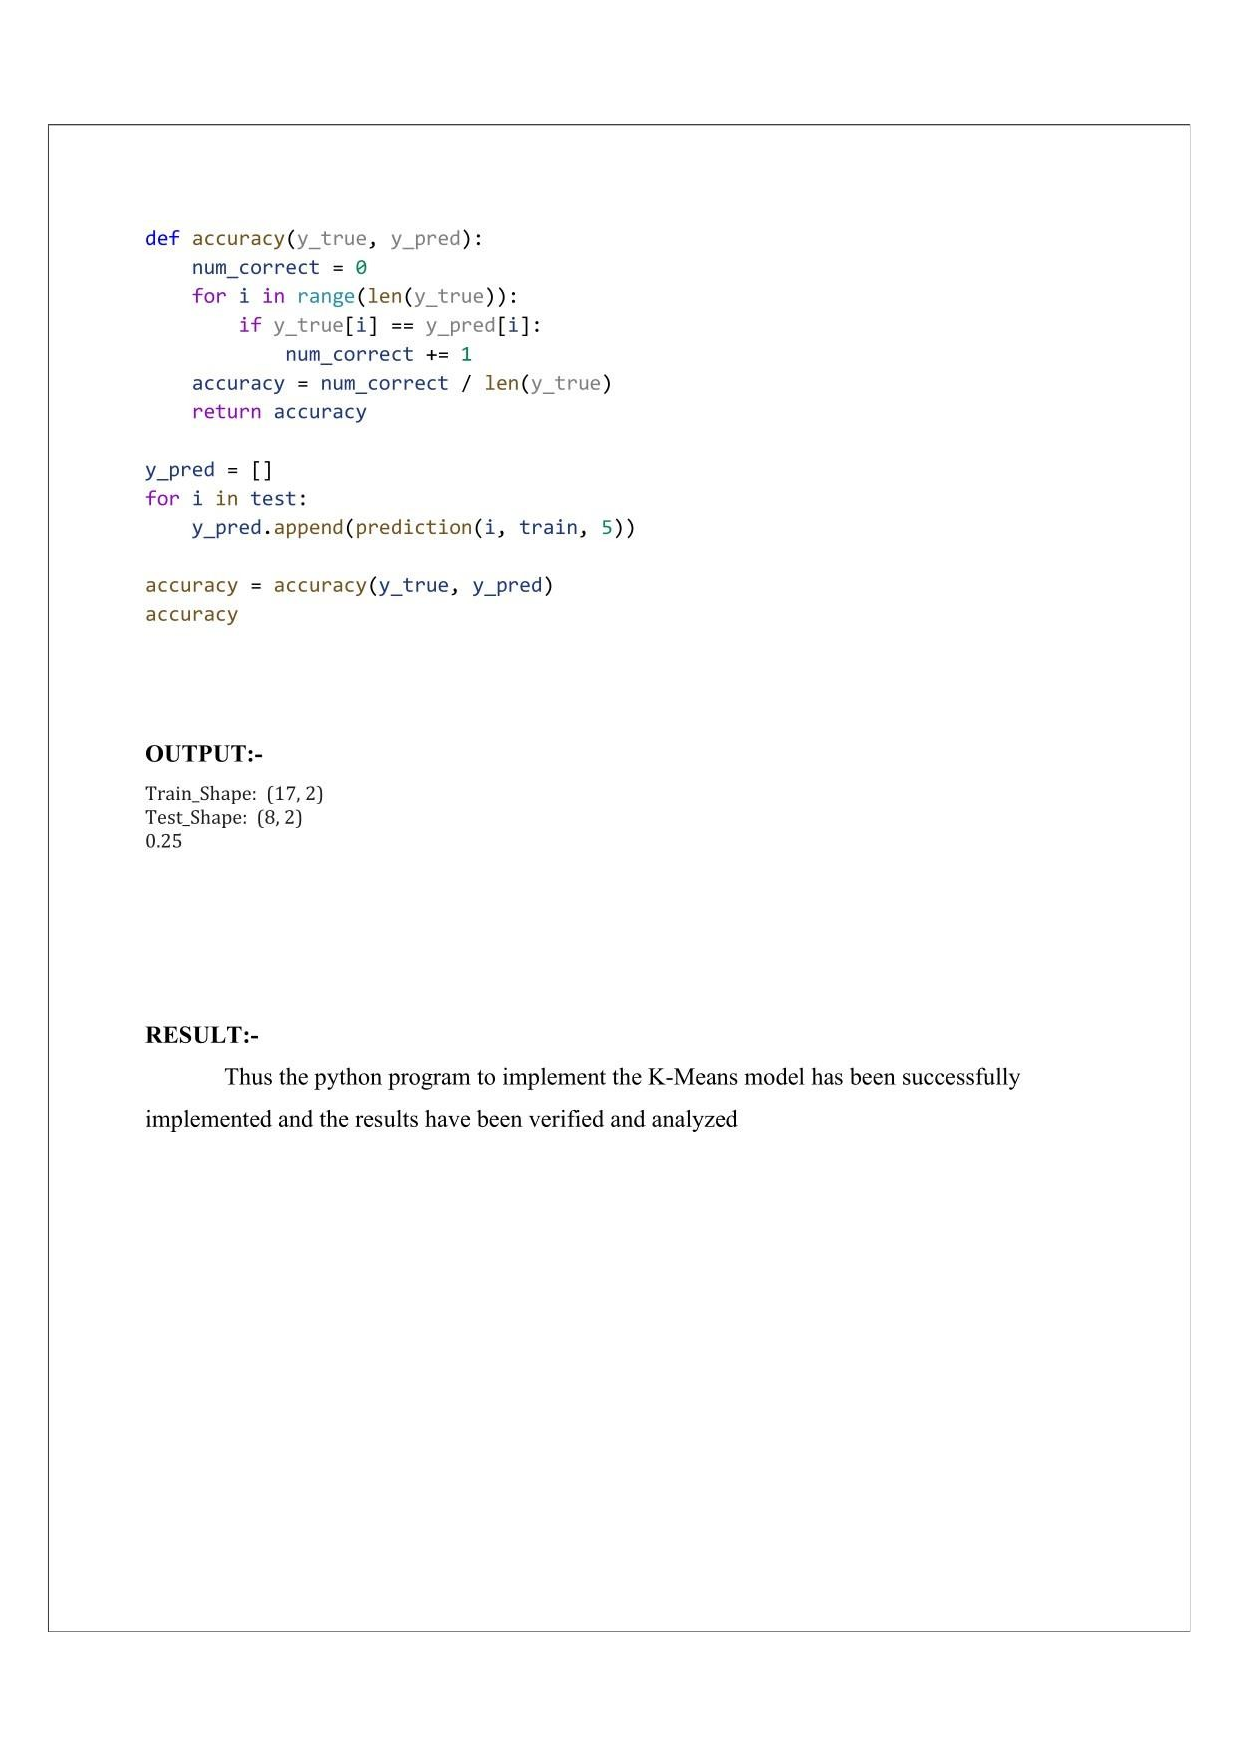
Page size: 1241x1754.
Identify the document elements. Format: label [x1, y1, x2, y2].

picture [47, 124, 1191, 1632]
